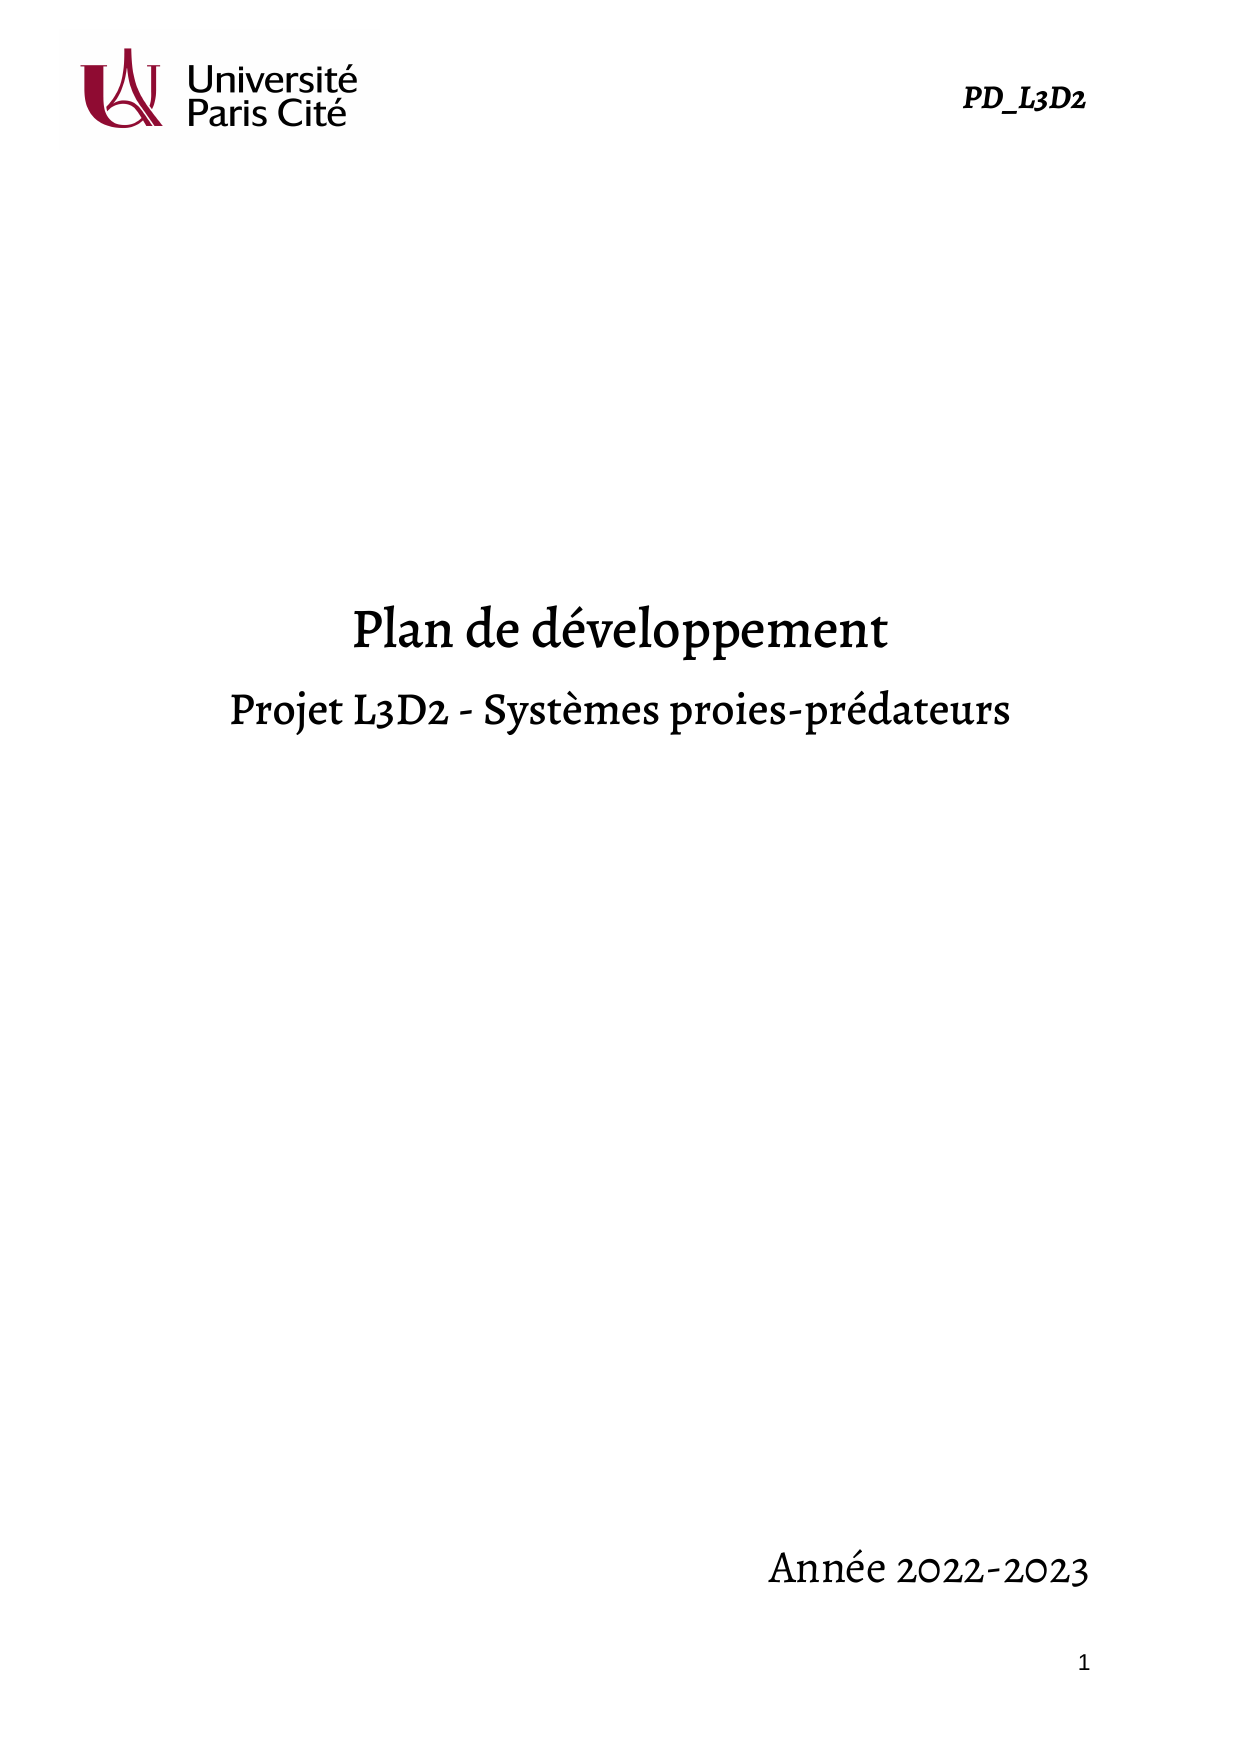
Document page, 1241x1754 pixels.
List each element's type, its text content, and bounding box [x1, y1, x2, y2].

picture [59, 29, 380, 150]
text Projet L3D2 - Systèmes proies-prédateurs [150, 678, 1090, 741]
text Plan de développement [150, 590, 1090, 667]
text Année 2022-2023 [150, 1536, 1090, 1598]
